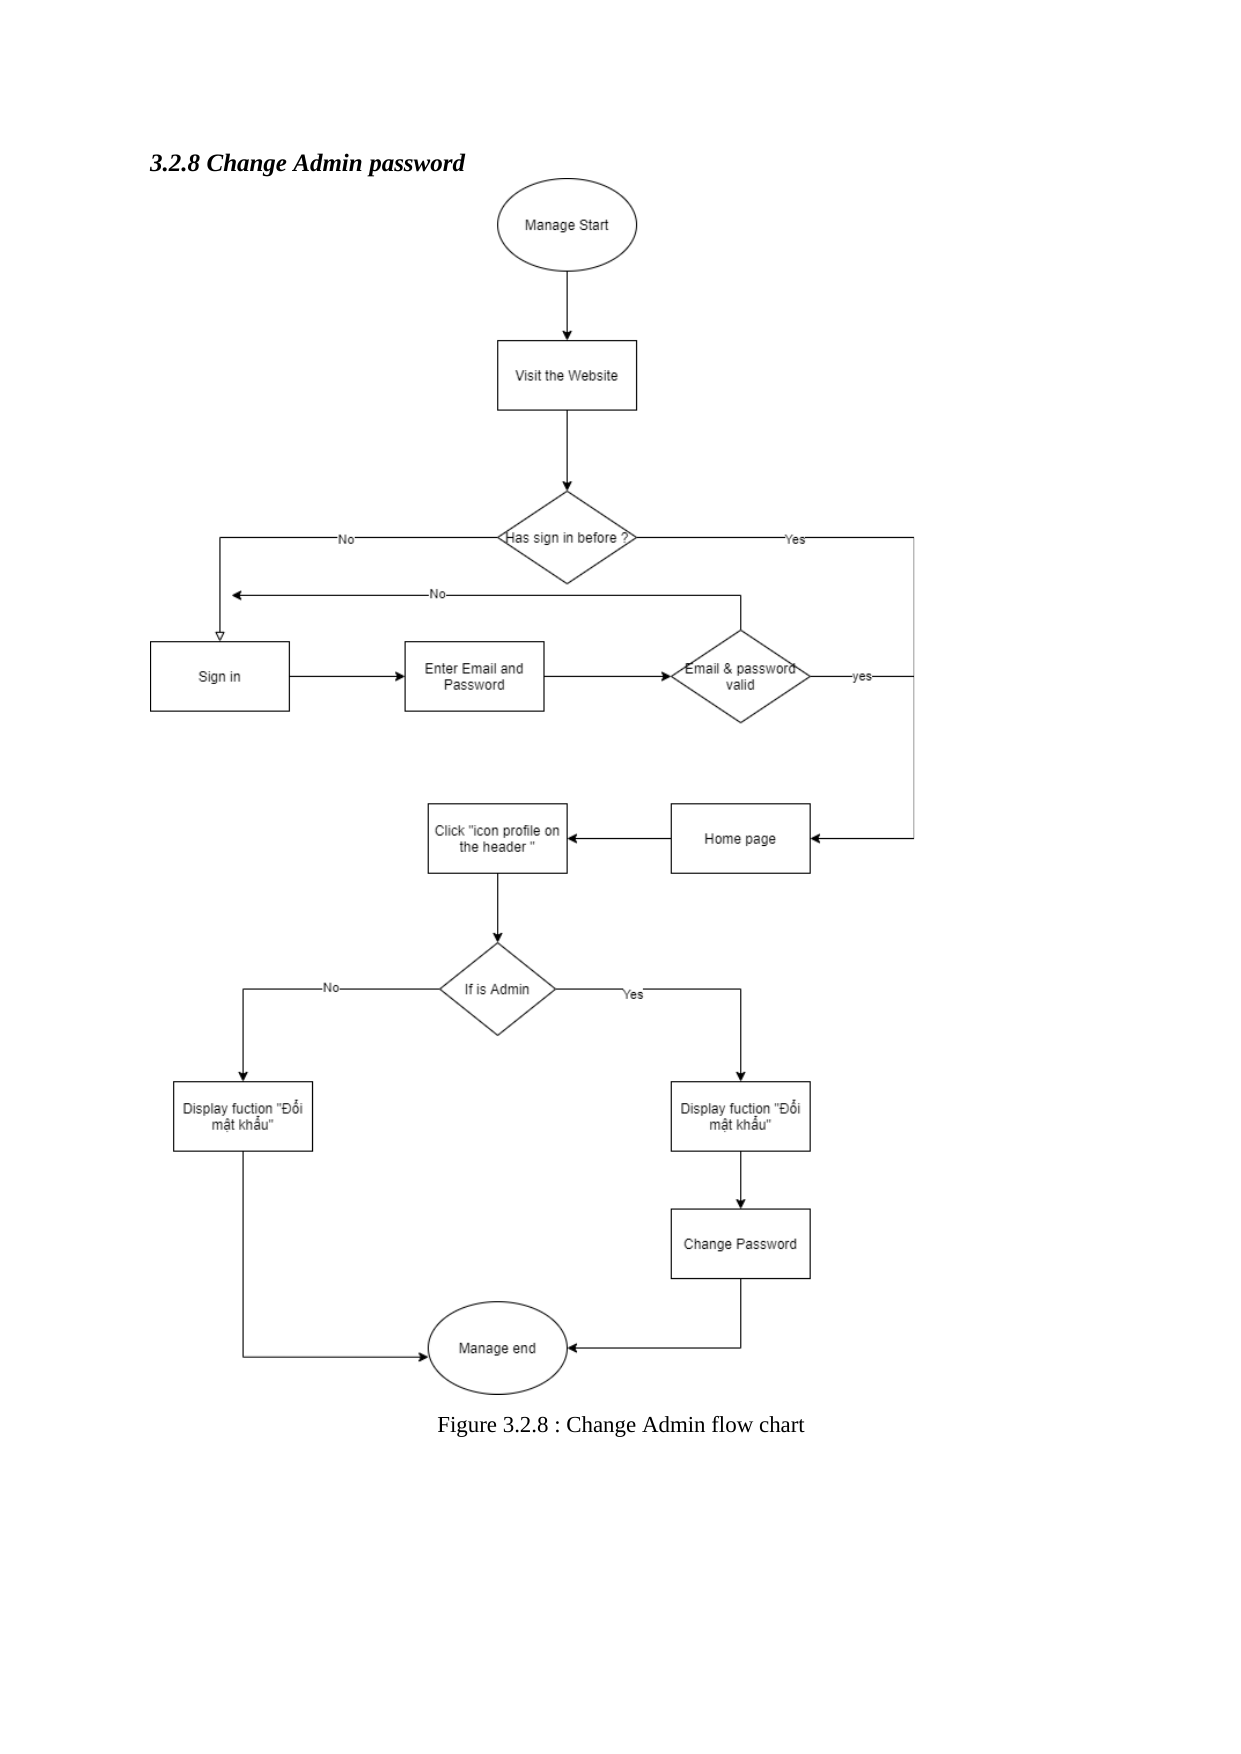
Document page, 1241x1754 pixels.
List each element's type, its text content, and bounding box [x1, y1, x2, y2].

picture [150, 178, 915, 1395]
subtitle Change Admin password [150, 148, 1215, 177]
text Figure 3.2.8 : Change Admin flow chart [437, 1411, 1215, 1438]
